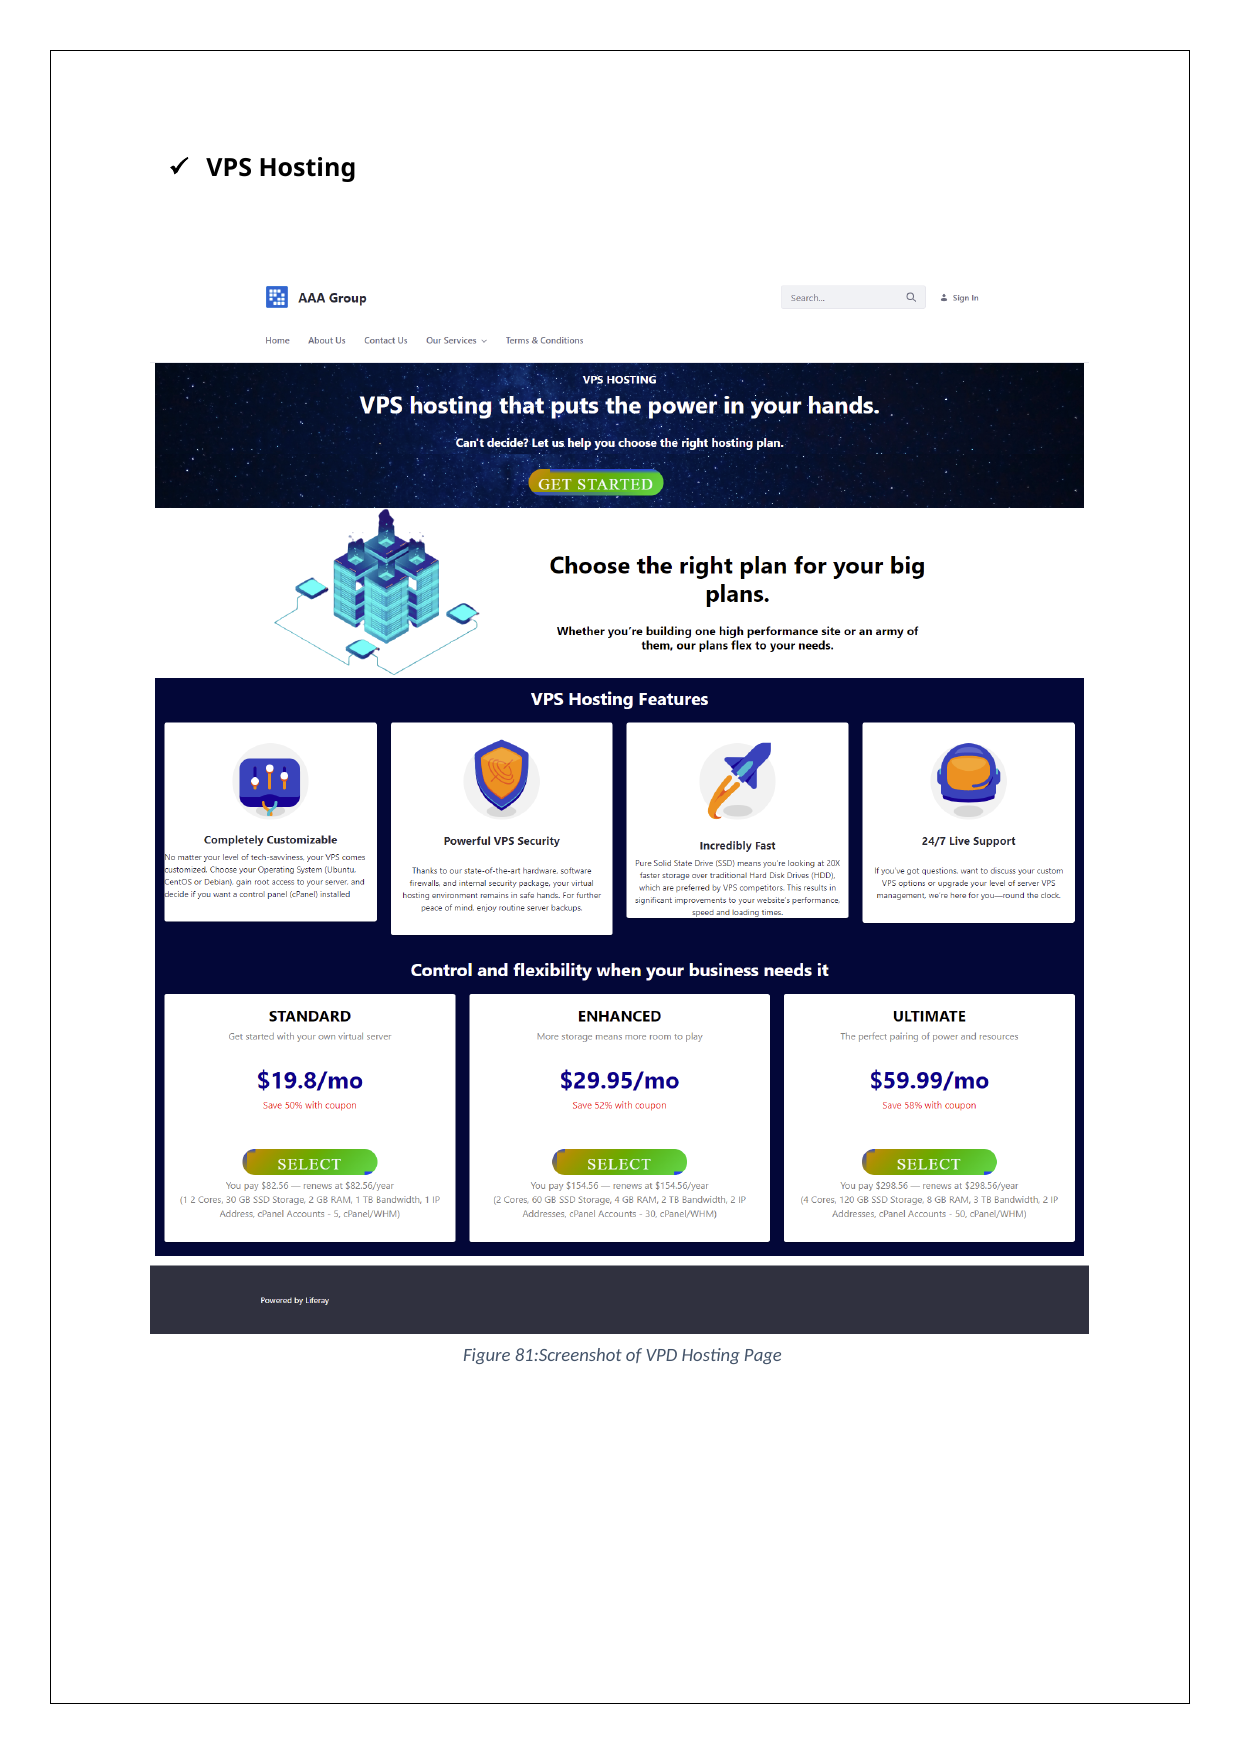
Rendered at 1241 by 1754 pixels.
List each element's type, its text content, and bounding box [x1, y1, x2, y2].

list VPS Hosting [169, 150, 1090, 184]
picture [150, 271, 1091, 1334]
